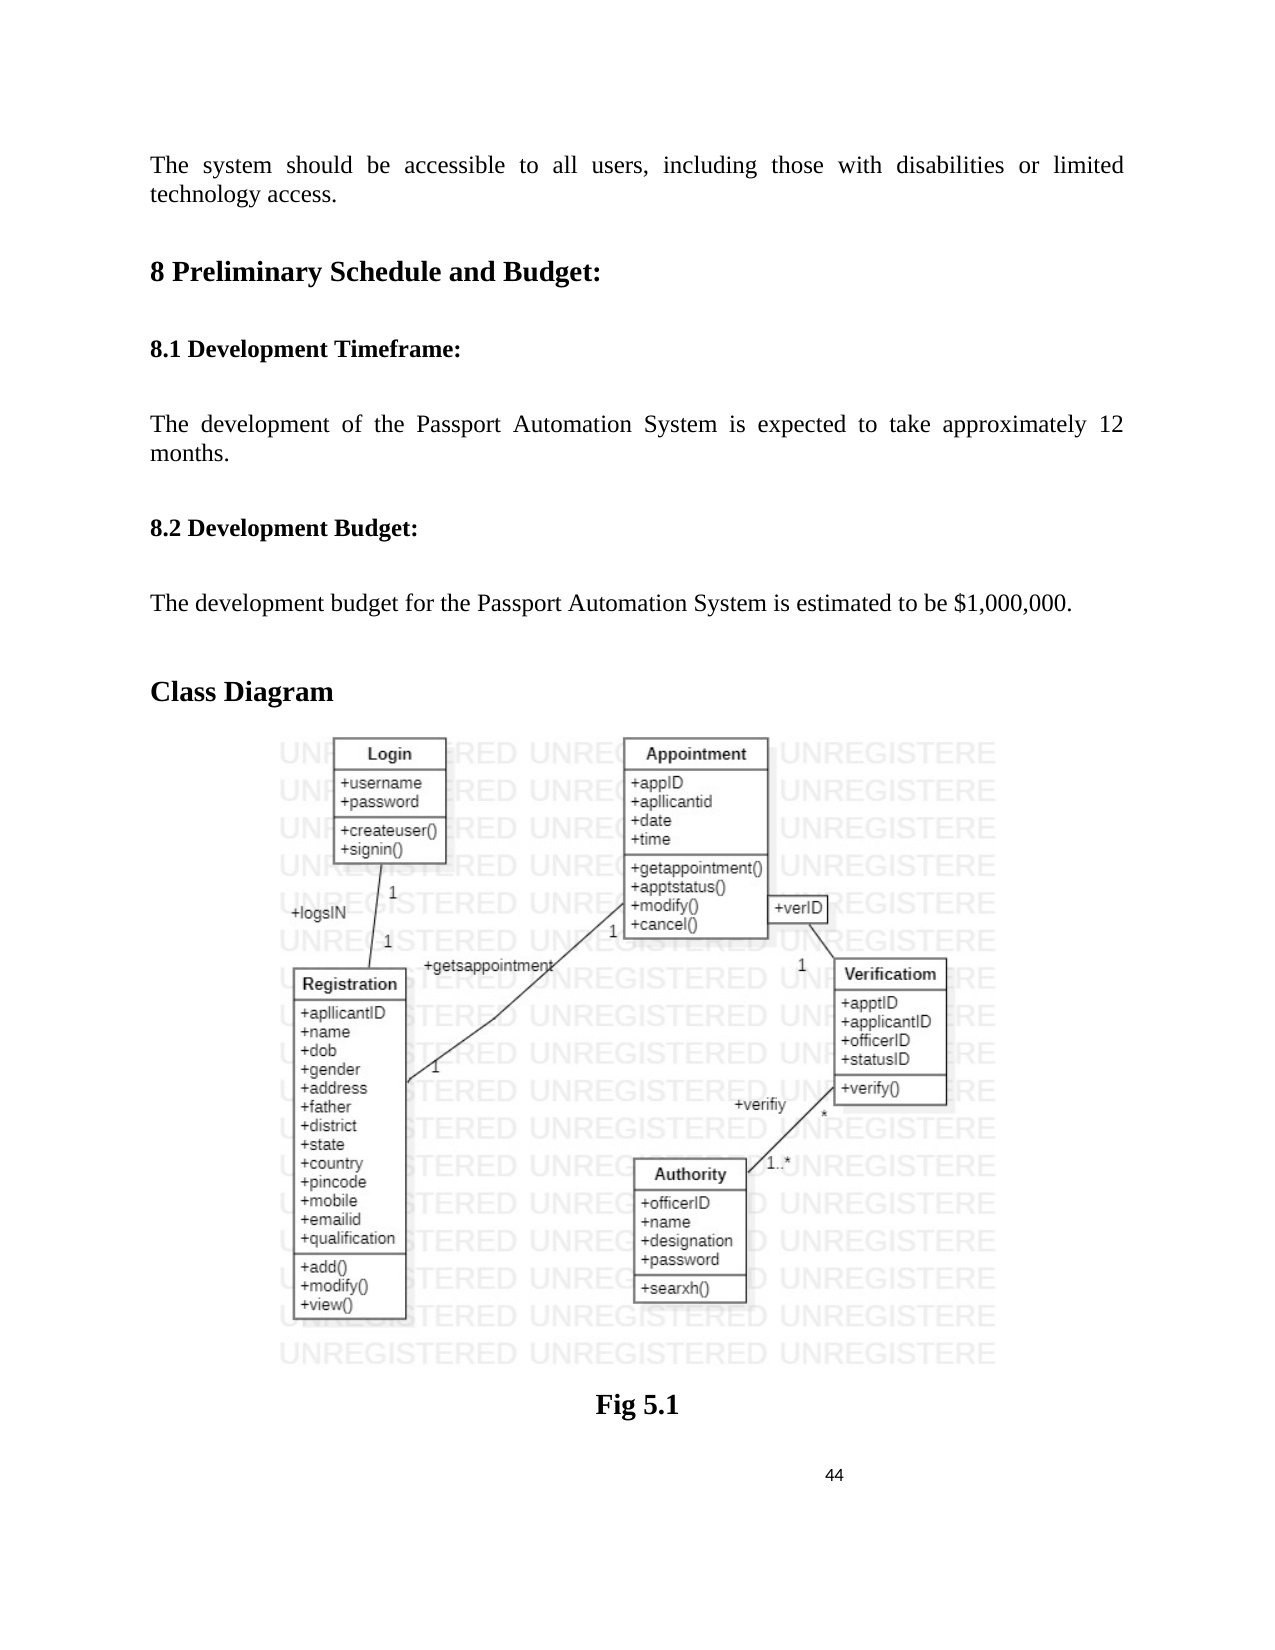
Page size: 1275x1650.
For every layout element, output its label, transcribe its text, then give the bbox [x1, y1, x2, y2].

text 8.1 Development Timeframe: [150, 334, 1125, 362]
text Class Diagram [150, 674, 1125, 708]
text The development of the Passport Automation System is expected to take approximately 12 months. [150, 409, 1125, 466]
text 8.2 Development Budget: [150, 513, 1125, 541]
text 8 Preliminary Schedule and Budget: [150, 254, 1125, 287]
picture [279, 726, 996, 1369]
text The development budget for the Passport Automation System is estimated to be $1,000,000. [150, 588, 1125, 617]
text Fig 5.1 [150, 1387, 1125, 1421]
text The system should be accessible to all users, including those with disabilities or limited technology access. [150, 150, 1125, 207]
